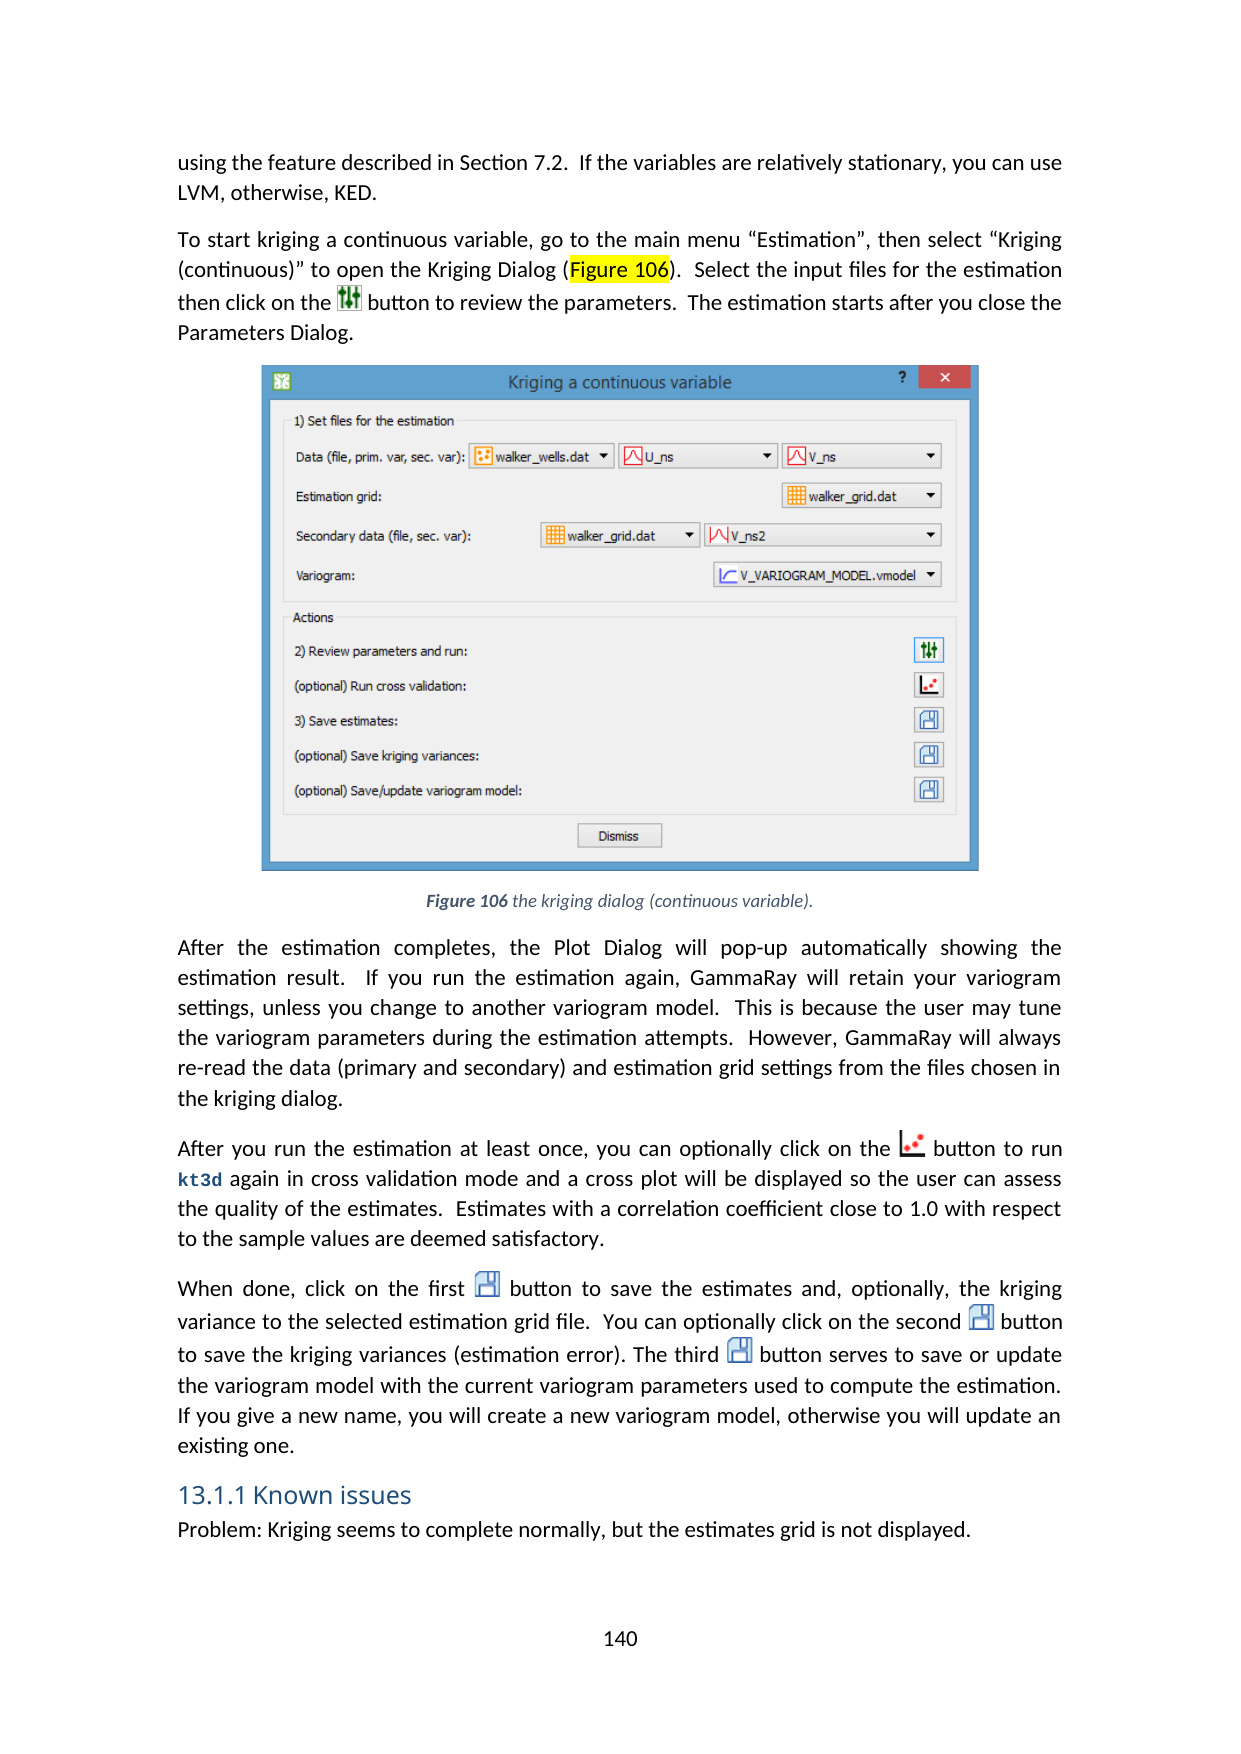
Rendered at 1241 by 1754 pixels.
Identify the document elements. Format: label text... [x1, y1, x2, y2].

picture [727, 1337, 753, 1363]
text To start kriging a continuous variable, go to the main menu “Estimation”, then select “Kriging (continuous)” to open the Kriging Dialog (Figure 105). Select the input files for the estimation then click on the button to review the parameters. The estimation starts after you close the Parameters Dialog. [177, 225, 1063, 346]
picture [899, 1130, 926, 1157]
text Figure 106 the kriging dialog (continuous variable). [177, 889, 1063, 912]
text Problem: Kriging seems to complete normally, but the estimates grid is not displayed. [177, 1515, 1063, 1543]
text When done, click on the first button to save the estimates and, optionally, the kriging variance to the selected estimation grid file. You can optionally click on the second button to save the kriging variances (estimation error). The third button serves to save or update the variogram model with the current variogram parameters used to compute the estimation. If you give a new name, you will create a new variogram model, otherwise you will update an existing one. [177, 1271, 1063, 1459]
picture [338, 286, 361, 310]
text After you run the estimation at least once, you can optionally click on the button to run kt3d again in cross validation mode and a cross plot will be displayed so the user can assess the quality of the estimates. Estimates with a correlation coefficient close to 1.0 with respect to the sample values are deemed satisfactory. [177, 1131, 1063, 1252]
picture [474, 1271, 500, 1297]
subtitle Known issues [177, 1478, 1063, 1512]
text After the estimation completes, the Plot Dialog will pop-up automatically showing the estimation result. If you run the estimation again, GammaRay will retain your variogram settings, unless you change to another variogram model. This is because the user may tune the variogram parameters during the estimation attempts. However, GammaRay will always re-read the data (primary and secondary) and estimation grid settings from the files chosen in the kriging dialog. [177, 933, 1063, 1112]
picture [968, 1304, 995, 1330]
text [177, 148, 1063, 206]
picture [261, 365, 979, 871]
